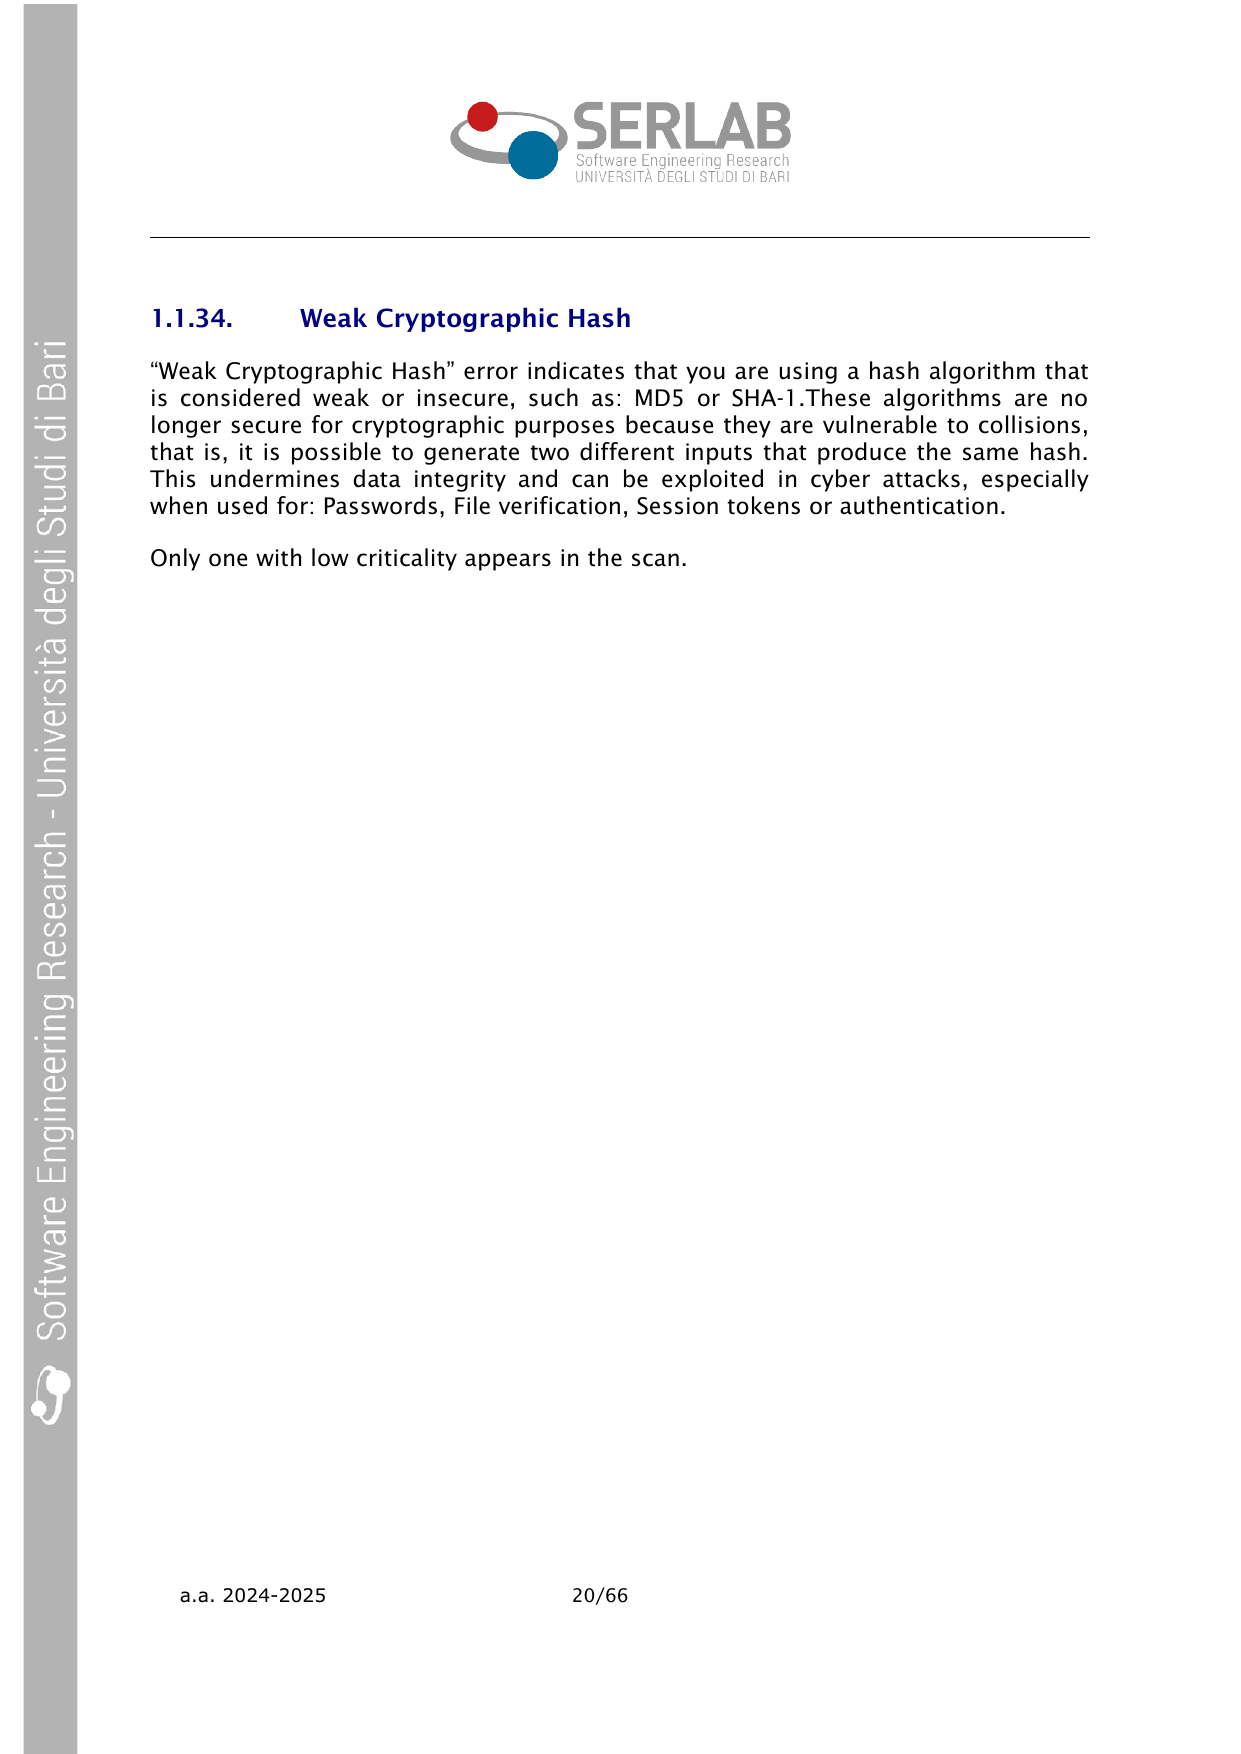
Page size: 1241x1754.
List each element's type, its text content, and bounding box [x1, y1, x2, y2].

subtitle Weak Cryptographic Hash [150, 303, 1090, 332]
picture [23, 4, 78, 1754]
picture [446, 100, 794, 184]
text Only one with low criticality appears in the scan. [150, 544, 1090, 571]
text “Weak Cryptographic Hash” error indicates that you are using a hash algorithm that is considered weak or insecure, such as: MD5 or SHA-1.These algorithms are no longer secure for cryptographic purposes because they are vulnerable to collisions, that is, it is possible to generate two different inputs that produce the same hash. This undermines data integrity and can be exploited in cyber attacks, especially when used for: Passwords, File verification, Session tokens or authentication. [150, 357, 1090, 519]
